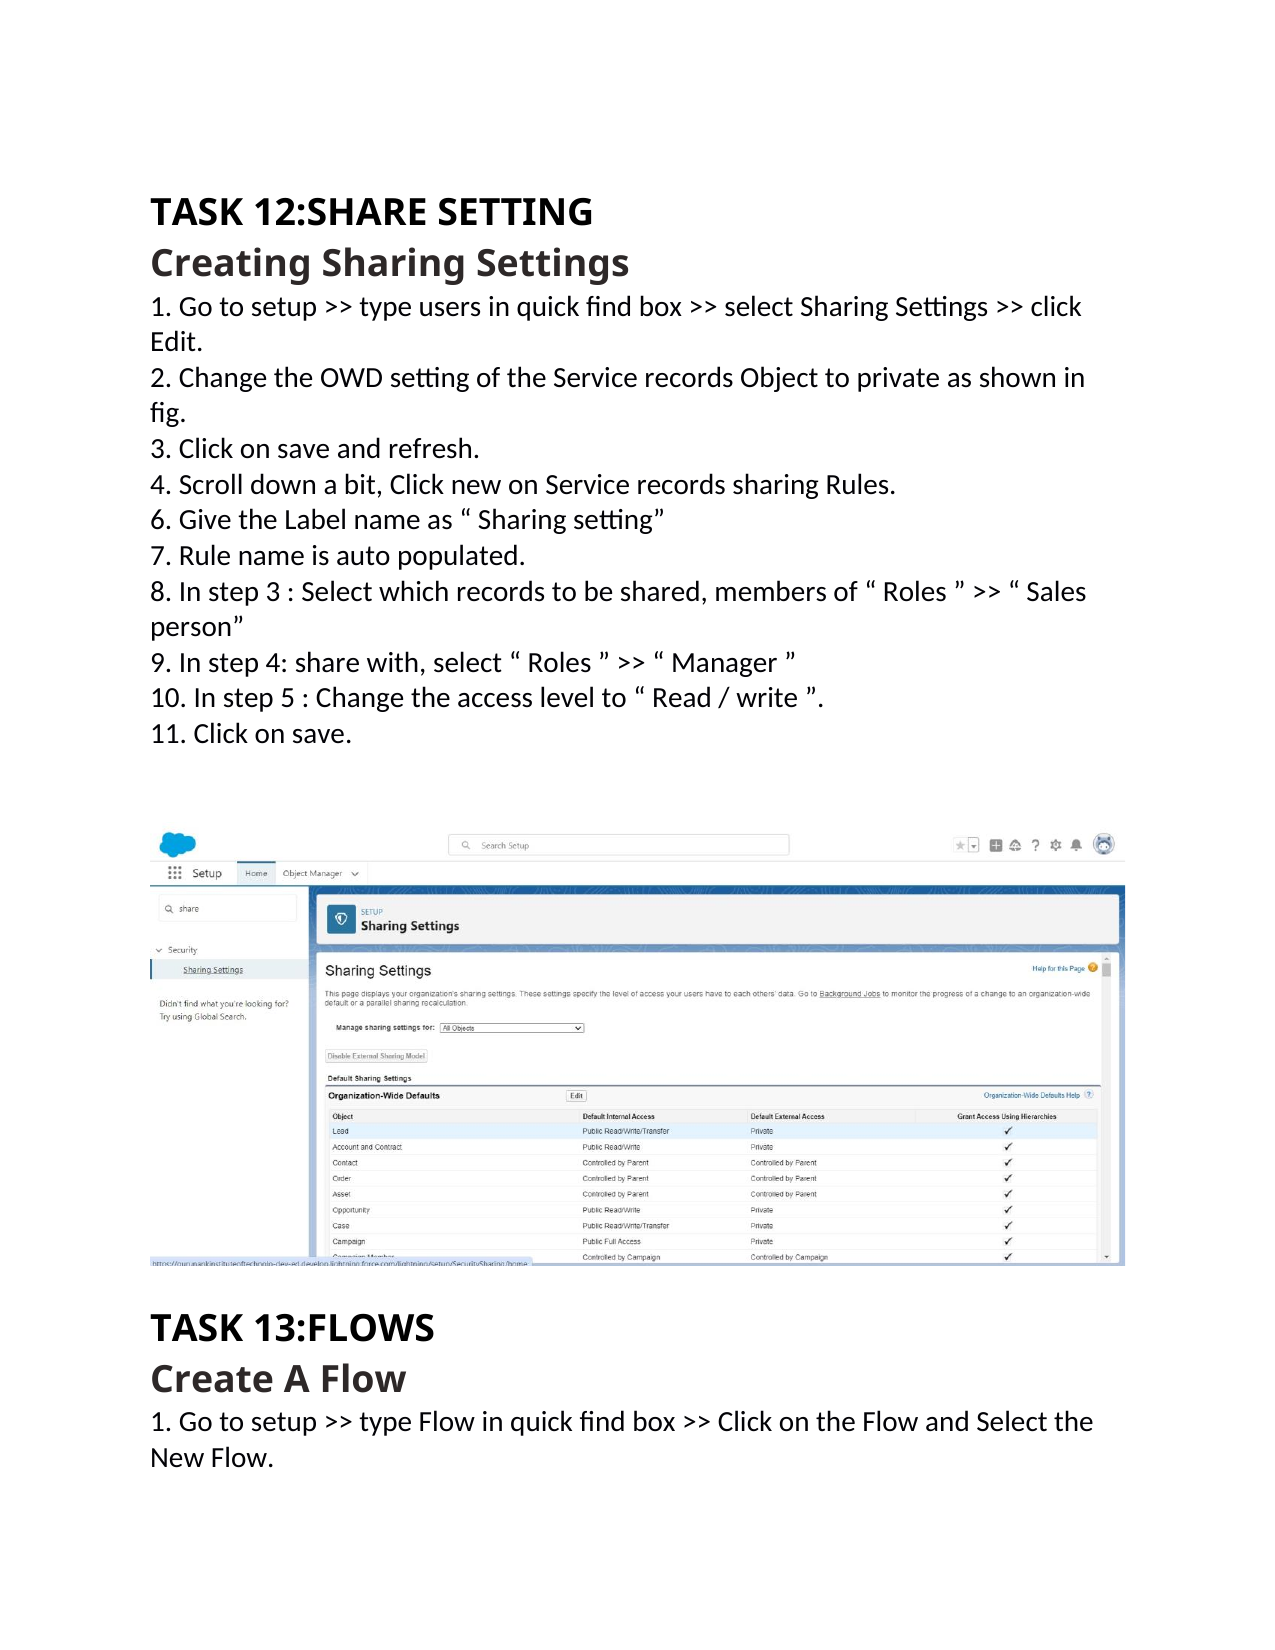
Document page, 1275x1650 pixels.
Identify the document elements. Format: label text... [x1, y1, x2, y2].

text 7. Rule name is auto populated. [150, 537, 1125, 573]
text TASK 12:SHARE SETTING [150, 186, 1125, 237]
text 3. Click on save and refresh. [150, 430, 1125, 466]
text 11. Click on save. [150, 715, 1125, 751]
picture [150, 822, 1125, 1266]
text TASK 13:FLOWS [150, 1301, 1125, 1352]
text New Flow. [150, 1439, 1125, 1474]
text 4. Scroll down a bit, Click new on Service records sharing Rules. [150, 466, 1125, 501]
text Creating Sharing Settings [150, 237, 1125, 288]
text Create A Flow [150, 1352, 1125, 1403]
text 10. In step 5 : Change the access level to “ Read / write ”. [150, 679, 1125, 715]
text 1. Go to setup >> type Flow in quick find box >> Click on the Flow and Select the [150, 1403, 1125, 1439]
text 1. Go to setup >> type users in quick find box >> select Sharing Settings >> click Edit. [150, 288, 1125, 359]
text 8. In step 3 : Select which records to be shared, members of “ Roles ” >> “ Sales person” [150, 573, 1125, 644]
text 2. Change the OWD setting of the Service records Object to private as shown in fig. [150, 359, 1125, 430]
text 9. In step 4: share with, select “ Roles ” >> “ Manager ” [150, 644, 1125, 679]
text 6. Give the Label name as “ Sharing setting” [150, 501, 1125, 537]
